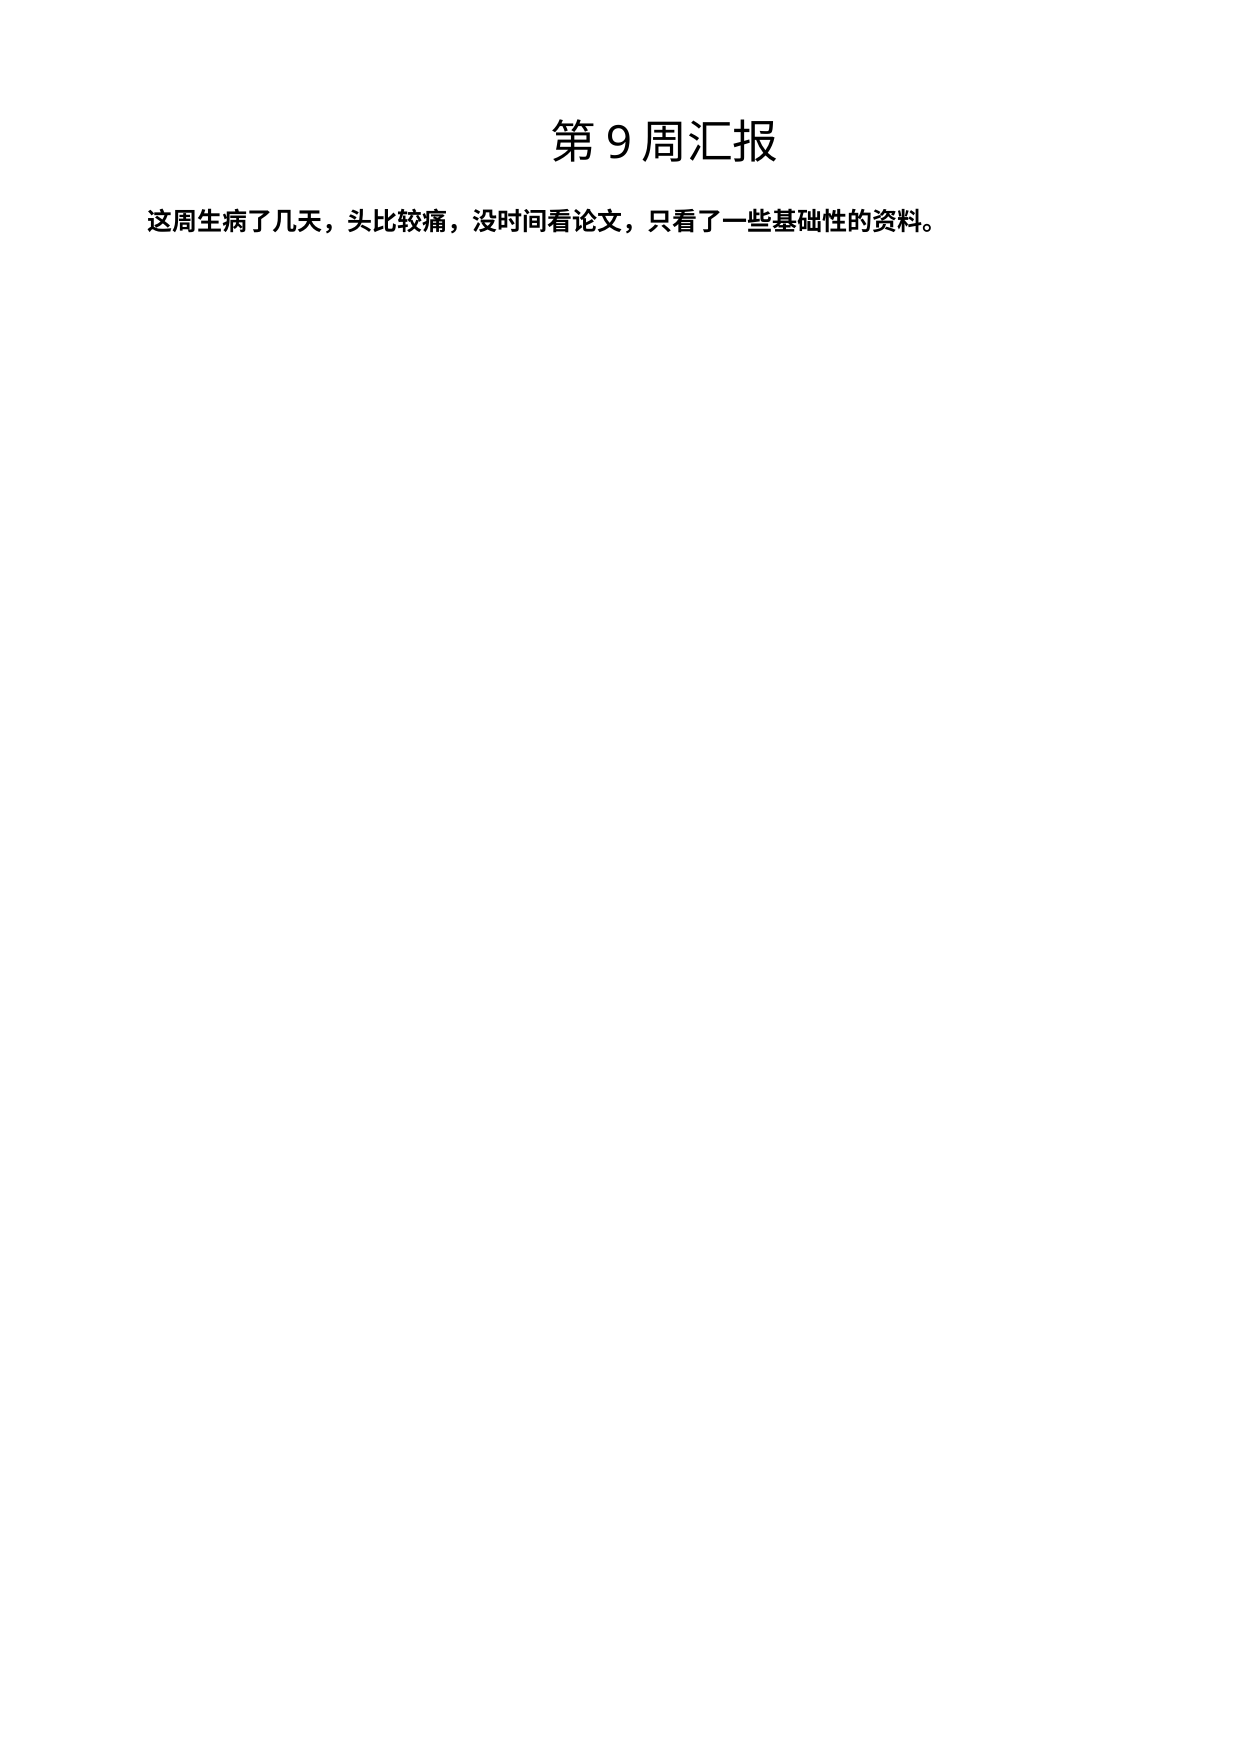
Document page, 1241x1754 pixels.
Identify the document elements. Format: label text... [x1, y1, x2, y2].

text 这周生病了几天，头比较痛，没时间看论文，只看了一些基础性的资料。 [148, 187, 1181, 252]
text 第9周汇报 [148, 89, 1181, 187]
